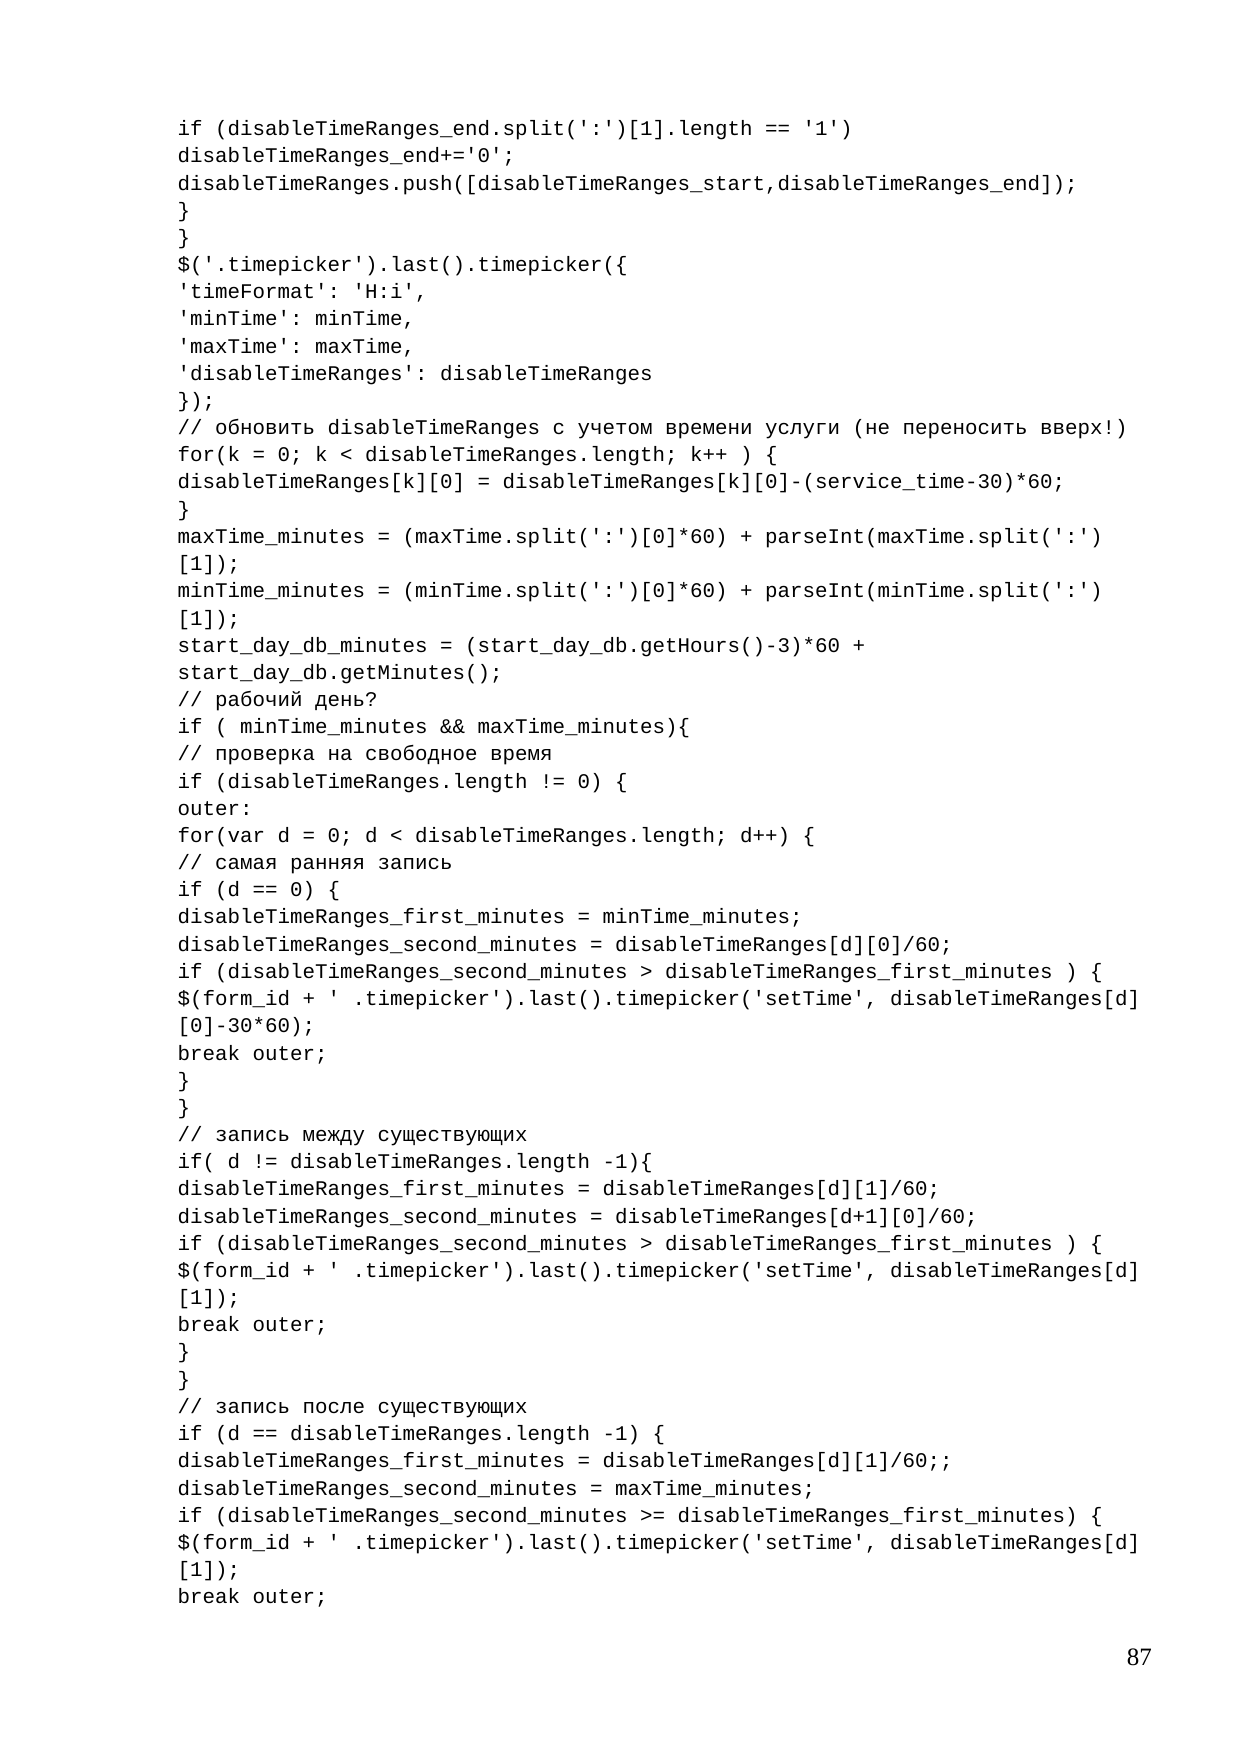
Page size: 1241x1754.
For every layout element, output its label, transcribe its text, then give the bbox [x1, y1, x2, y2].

text } [177, 200, 1152, 223]
text for(k = 0; k < disableTimeRanges.length; k++ ) { [177, 444, 1152, 468]
text disableTimeRanges_first_minutes = minTime_minutes; [177, 907, 1152, 930]
text minTime_minutes = (minTime.split(':')[0]*60) + parseInt(minTime.split(':')[1]); [177, 580, 1152, 631]
text 'maxTime': maxTime, [177, 336, 1152, 359]
text // запись после существующих [177, 1396, 1152, 1419]
text // рабочий день? [177, 689, 1152, 713]
text } [177, 1342, 1152, 1365]
text if (disableTimeRanges_second_minutes > disableTimeRanges_first_minutes ) { [177, 961, 1152, 984]
text if (disableTimeRanges_end.split(':')[1].length == '1') disableTimeRanges_end+='0'; [177, 118, 1152, 169]
text $(form_id + ' .timepicker').last().timepicker('setTime', disableTimeRanges[d][0]-30*60); [177, 988, 1152, 1039]
text // обновить disableTimeRanges с учетом времени услуги (не переносить вверх!) [177, 417, 1152, 441]
text } [177, 1097, 1152, 1121]
text for(var d = 0; d < disableTimeRanges.length; d++) { [177, 825, 1152, 849]
text if (disableTimeRanges_second_minutes >= disableTimeRanges_first_minutes) { [177, 1505, 1152, 1528]
text if (d == disableTimeRanges.length -1) { [177, 1423, 1152, 1447]
text disableTimeRanges_first_minutes = disableTimeRanges[d][1]/60;; [177, 1450, 1152, 1474]
text if (disableTimeRanges_second_minutes > disableTimeRanges_first_minutes ) { [177, 1233, 1152, 1256]
text disableTimeRanges_second_minutes = maxTime_minutes; [177, 1477, 1152, 1501]
text 'timeFormat': 'H:i', [177, 281, 1152, 305]
text break outer; [177, 1042, 1152, 1066]
text if (d == 0) { [177, 879, 1152, 903]
text $('.timepicker').last().timepicker({ [177, 254, 1152, 278]
text outer: [177, 798, 1152, 821]
text // проверка на свободное время [177, 743, 1152, 767]
text 'disableTimeRanges': disableTimeRanges [177, 363, 1152, 386]
text if (disableTimeRanges.length != 0) { [177, 771, 1152, 794]
text break outer; [177, 1586, 1152, 1610]
text 'minTime': minTime, [177, 308, 1152, 332]
text disableTimeRanges[k][0] = disableTimeRanges[k][0]-(service_time-30)*60; [177, 472, 1152, 495]
text // самая ранняя запись [177, 852, 1152, 876]
text maxTime_minutes = (maxTime.split(':')[0]*60) + parseInt(maxTime.split(':')[1]); [177, 526, 1152, 577]
text } [177, 1070, 1152, 1093]
text if( d != disableTimeRanges.length -1){ [177, 1151, 1152, 1175]
text start_day_db_minutes = (start_day_db.getHours()-3)*60 + start_day_db.getMinutes(); [177, 635, 1152, 686]
text }); [177, 390, 1152, 414]
text } [177, 227, 1152, 251]
text disableTimeRanges.push([disableTimeRanges_start,disableTimeRanges_end]); [177, 172, 1152, 196]
text } [177, 1369, 1152, 1392]
text if ( minTime_minutes && maxTime_minutes){ [177, 716, 1152, 740]
text disableTimeRanges_first_minutes = disableTimeRanges[d][1]/60; [177, 1178, 1152, 1202]
text break outer; [177, 1314, 1152, 1338]
text $(form_id + ' .timepicker').last().timepicker('setTime', disableTimeRanges[d][1]); [177, 1532, 1152, 1583]
text disableTimeRanges_second_minutes = disableTimeRanges[d][0]/60; [177, 934, 1152, 957]
text // запись между существующих [177, 1124, 1152, 1148]
text } [177, 499, 1152, 522]
text $(form_id + ' .timepicker').last().timepicker('setTime', disableTimeRanges[d][1]); [177, 1260, 1152, 1311]
text disableTimeRanges_second_minutes = disableTimeRanges[d+1][0]/60; [177, 1206, 1152, 1229]
